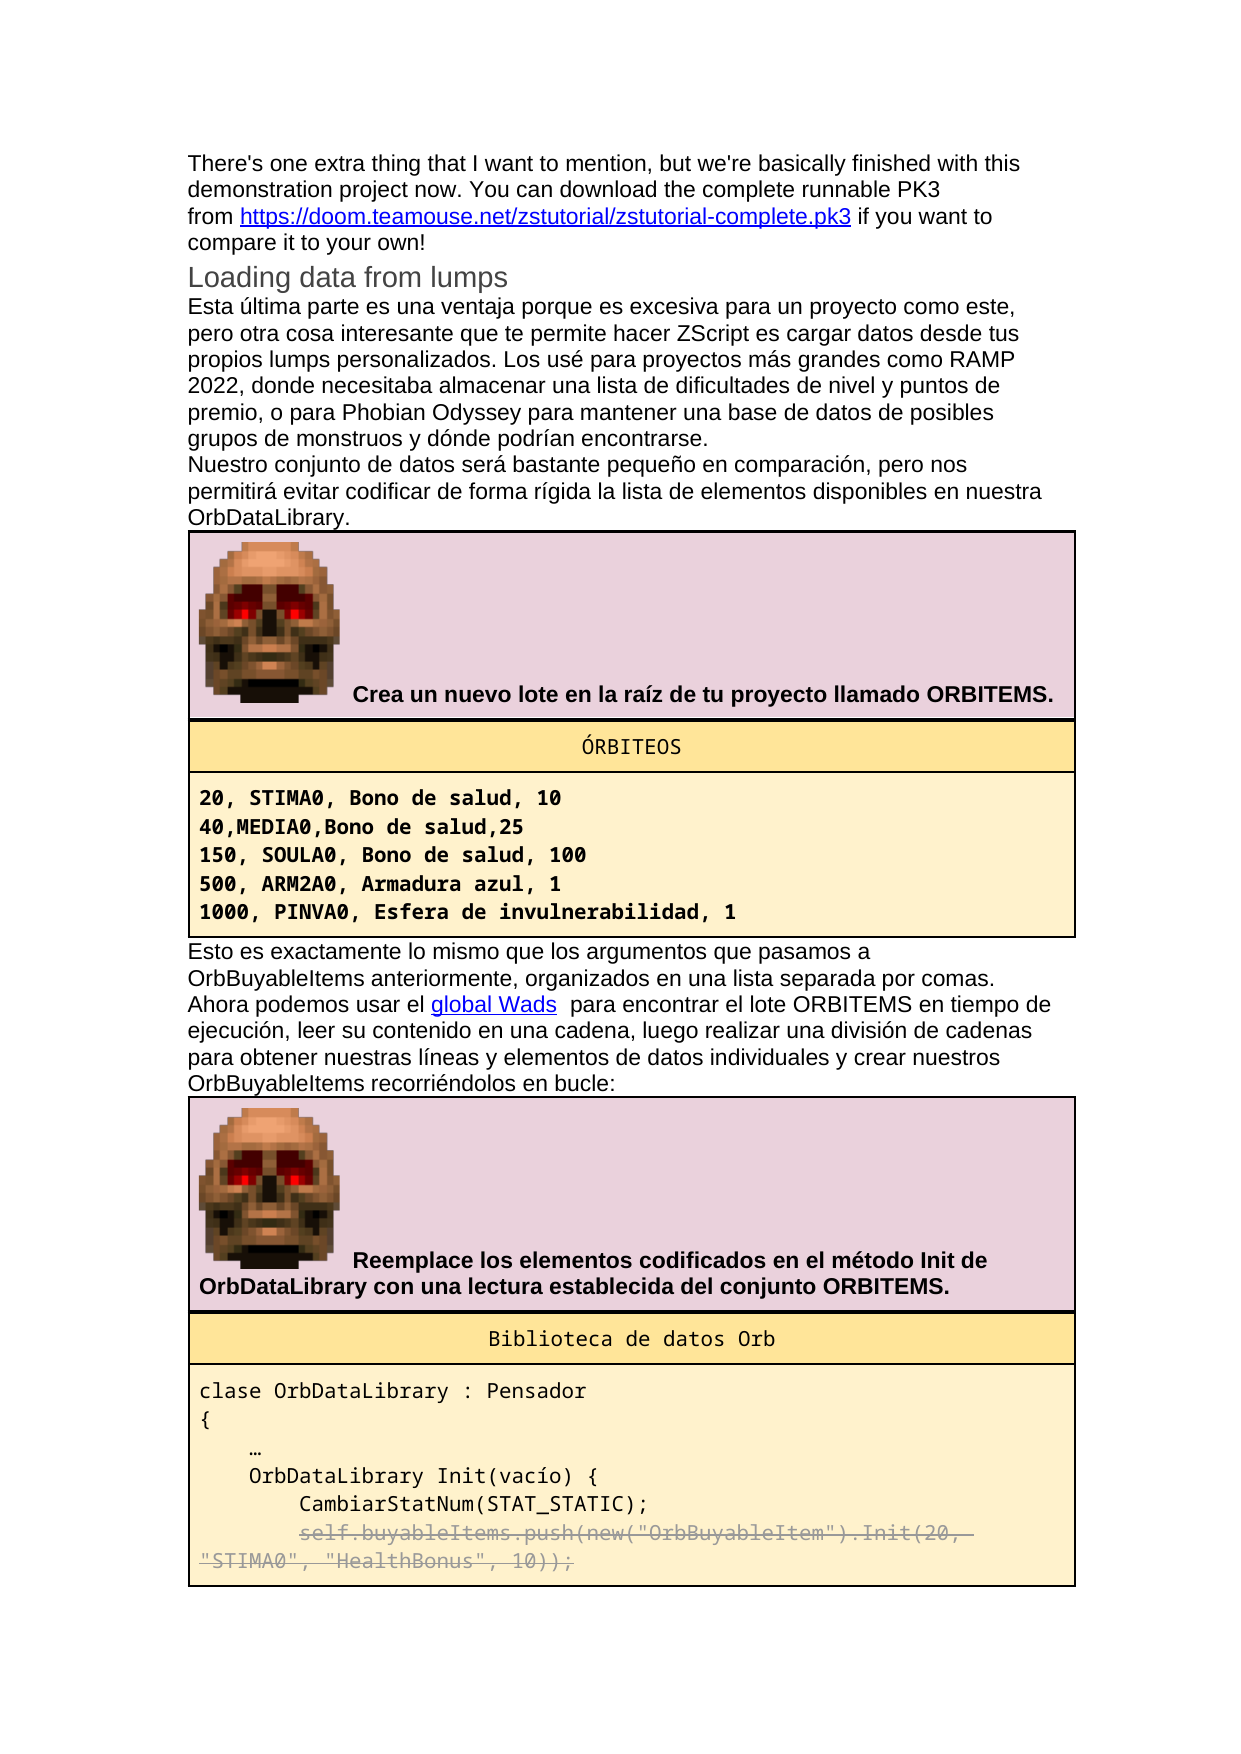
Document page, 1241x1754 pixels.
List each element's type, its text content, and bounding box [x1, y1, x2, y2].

picture [198, 1108, 340, 1269]
table_header ÓRBITEOS [190, 722, 1074, 771]
table_cell 20, STIMA0, Bono de salud, 10 40,MEDIA0,Bono de salud,25 150, SOULA0, Bono de salud, 100 500, ARM2A0, Armadura azul, 1 1000, PINVA0, Esfera de invulnerabilidad, 1 [190, 773, 1074, 936]
subtitle Loading data from lumps [187, 259, 1053, 293]
table_header Biblioteca de datos Orb [190, 1314, 1074, 1363]
text Nuestro conjunto de datos será bastante pequeño en comparación, pero nos permitirá evitar codificar de forma rígida la lista de elementos disponibles en nuestra OrbDataLibrary. [187, 451, 1053, 530]
text Esto es exactamente lo mismo que los argumentos que pasamos a OrbBuyableItems anteriormente, organizados en una lista separada por comas. [187, 938, 1053, 991]
picture [198, 542, 340, 703]
text There's one extra thing that I want to mention, but we're basically finished with this demonstration project now. You can download the complete runnable PK3 from https://doom.teamouse.net/zstutorial/zstutorial-complete.pk3 if you want to compare it to your own! [187, 150, 1053, 255]
text Ahora podemos usar el global Wads para encontrar el lote ORBITEMS en tiempo de ejecución, leer su contenido en una cadena, luego realizar una división de cadenas para obtener nuestras líneas y elementos de datos individuales y crear nuestros OrbBuyableItems recorriéndolos en bucle: [187, 991, 1053, 1096]
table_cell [190, 1365, 1074, 1585]
table_header Crea un nuevo lote en la raíz de tu proyecto llamado ORBITEMS. [190, 533, 1074, 717]
table_header Reemplace los elementos codificados en el método Init de OrbDataLibrary con una lectura establecida del conjunto ORBITEMS. [190, 1098, 1074, 1310]
text Esta última parte es una ventaja porque es excesiva para un proyecto como este, pero otra cosa interesante que te permite hacer ZScript es cargar datos desde tus propios lumps personalizados. Los usé para proyectos más grandes como RAMP 2022, donde necesitaba almacenar una lista de dificultades de nivel y puntos de premio, o para Phobian Odyssey para mantener una base de datos de posibles grupos de monstruos y dónde podrían encontrarse. [187, 293, 1053, 451]
